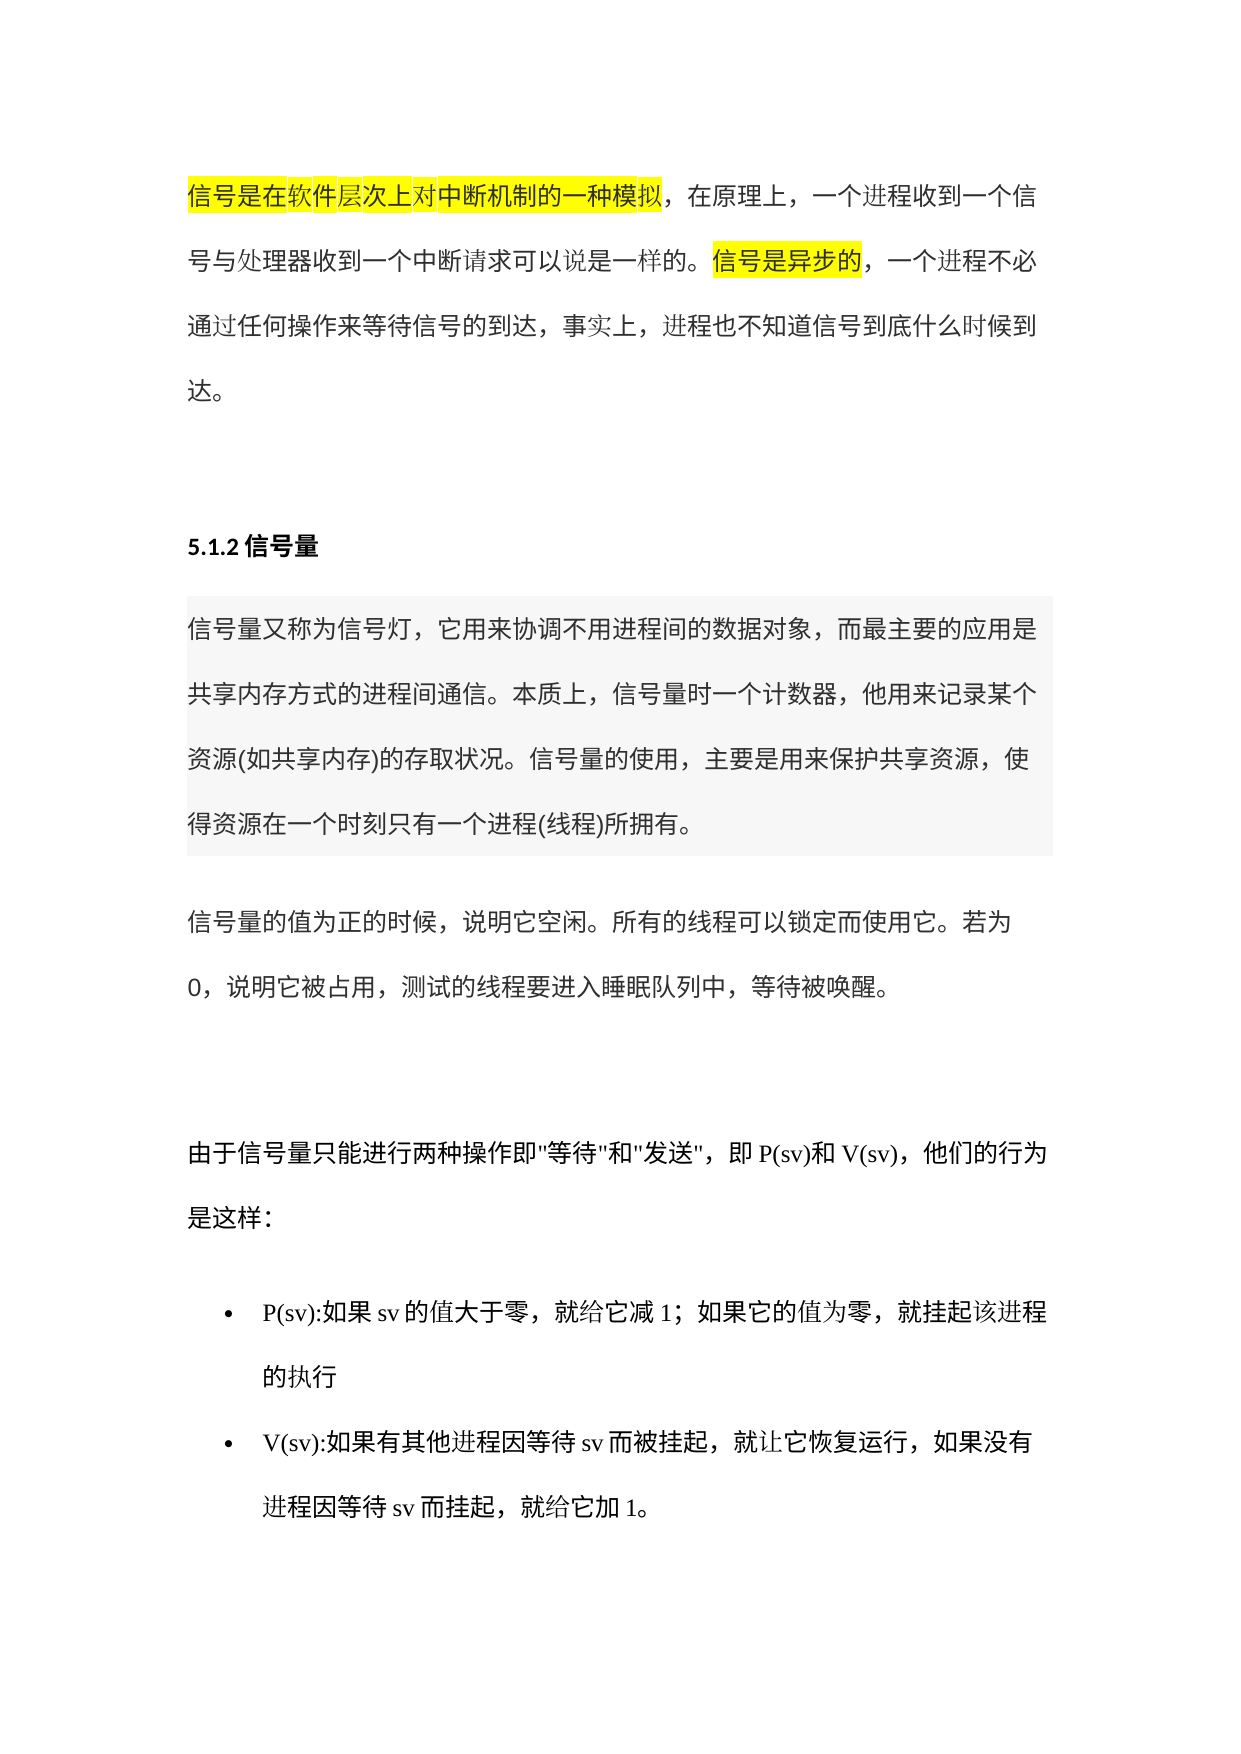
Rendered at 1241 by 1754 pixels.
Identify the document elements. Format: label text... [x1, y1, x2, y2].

text 信号量的值为正的时候，说明它空闲。所有的线程可以锁定而使用它。若为0，说明它被占用，测试的线程要进入睡眠队列中，等待被唤醒。 [187, 888, 1053, 1018]
text 信号是在软件层次上对中断机制的一种模拟，在原理上，一个进程收到一个信号与处理器收到一个中断请求可以说是一样的。信号是异步的，一个进程不必通过任何操作来等待信号的到达，事实上，进程也不知道信号到底什么时候到达。 [187, 162, 1053, 422]
text 信号量又称为信号灯，它用来协调不用进程间的数据对象，而最主要的应用是共享内存方式的进程间通信。本质上，信号量时一个计数器，他用来记录某个资源(如共享内存)的存取状况。信号量的使用，主要是用来保护共享资源，使得资源在一个时刻只有一个进程(线程)所拥有。 [187, 596, 1053, 856]
list P(sv):如果sv的值大于零，就给它减1；如果它的值为零，就挂起该进程的执行 [225, 1278, 1053, 1408]
list V(sv):如果有其他进程因等待sv而被挂起，就让它恢复运行，如果没有进程因等待sv而挂起，就给它加1。 [225, 1408, 1053, 1538]
subtitle 5.1.2 信号量 [187, 512, 1053, 577]
text 由于信号量只能进行两种操作即"等待"和"发送"，即P(sv)和V(sv)，他们的行为是这样： [187, 1119, 1053, 1249]
